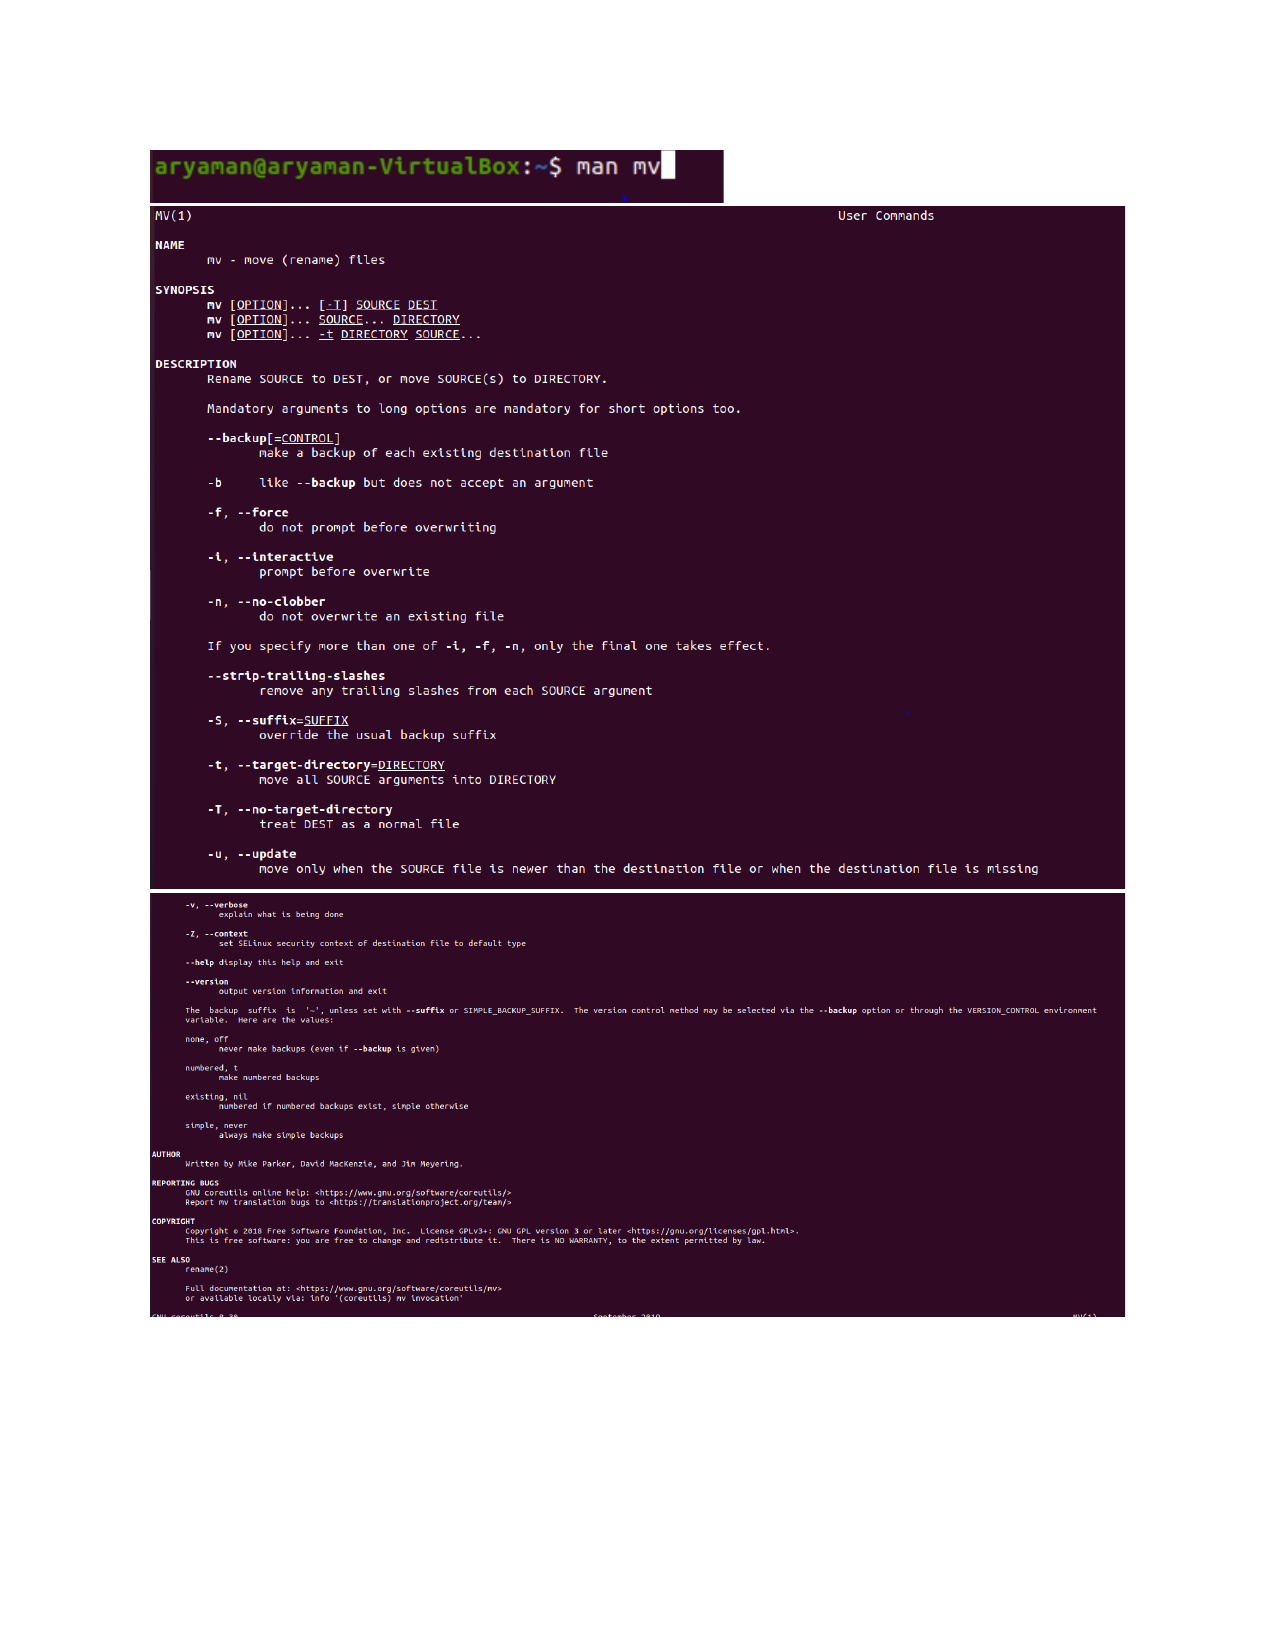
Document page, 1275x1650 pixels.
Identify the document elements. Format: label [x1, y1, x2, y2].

picture [150, 150, 724, 203]
picture [150, 206, 1125, 889]
picture [150, 893, 1125, 1317]
